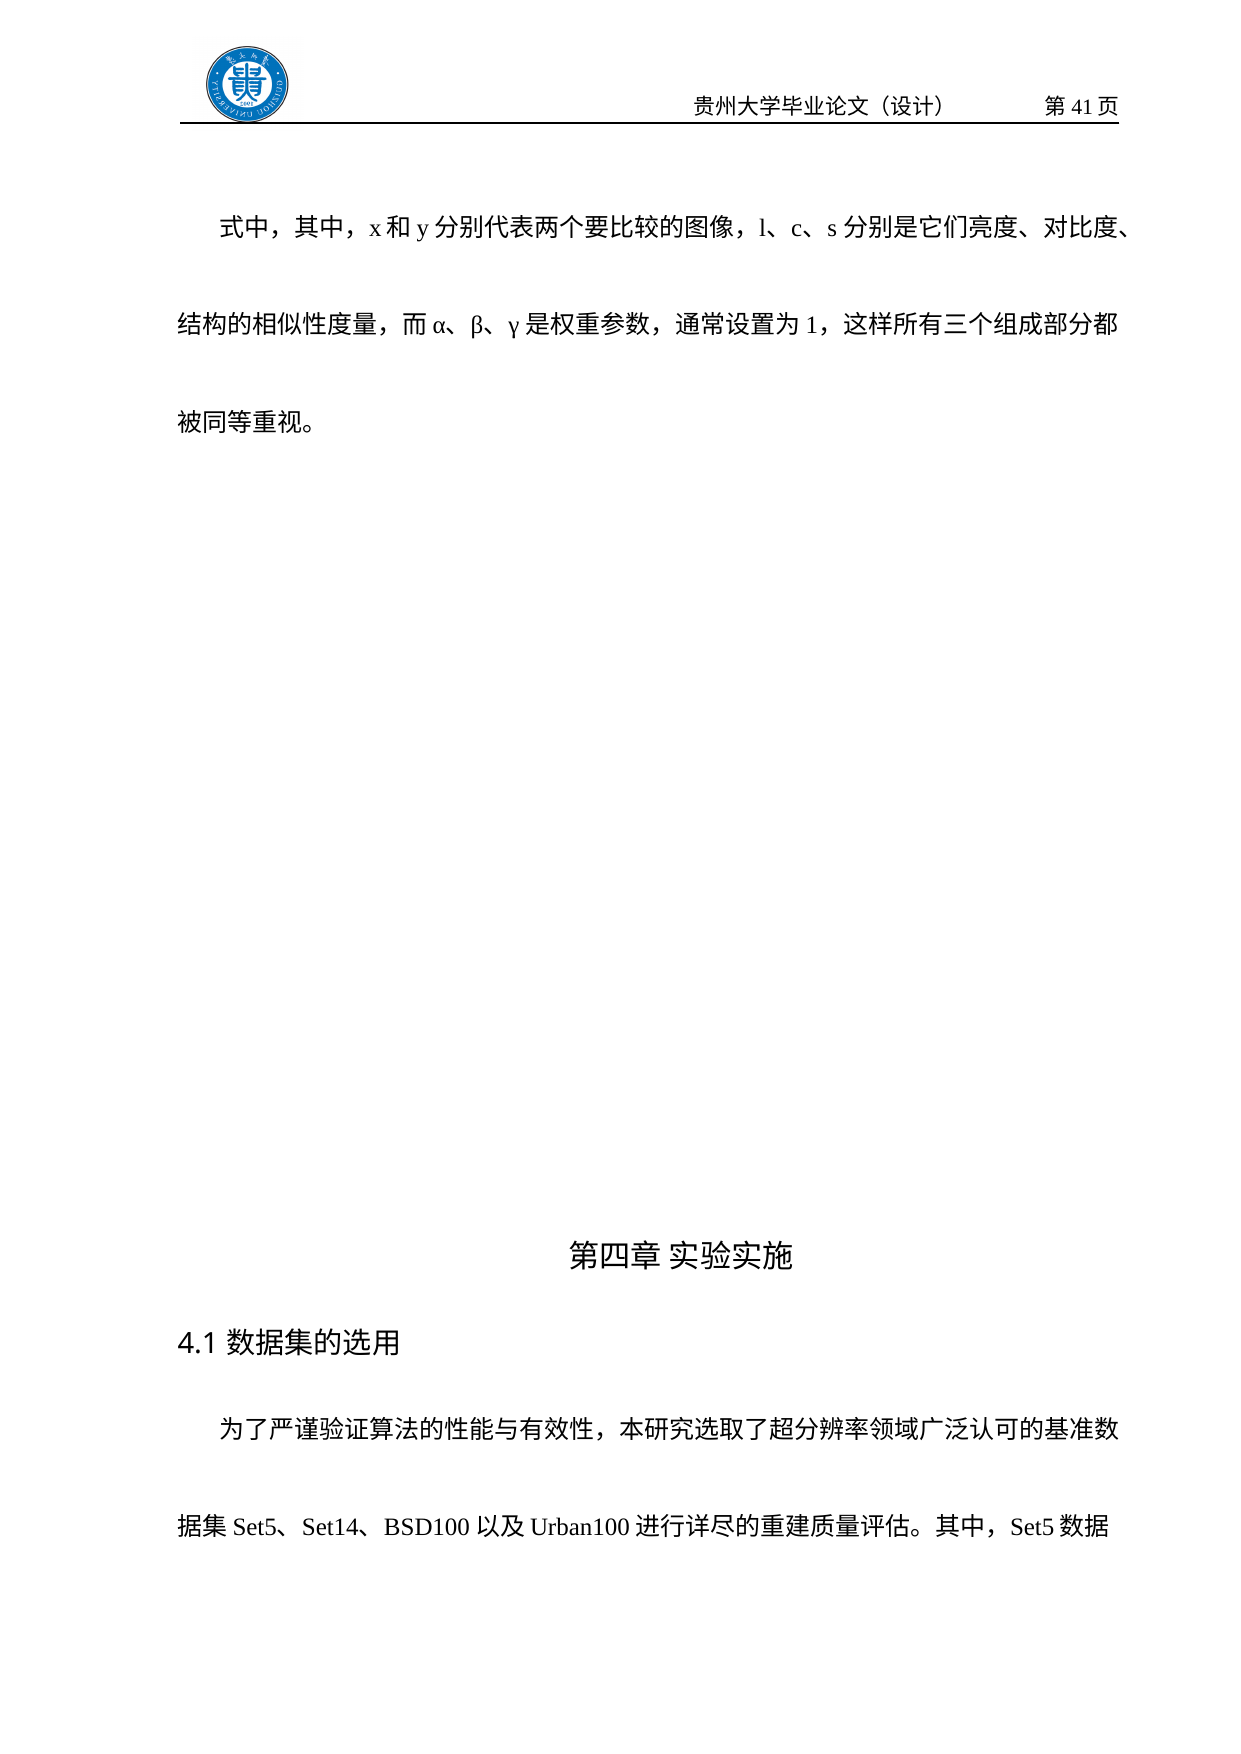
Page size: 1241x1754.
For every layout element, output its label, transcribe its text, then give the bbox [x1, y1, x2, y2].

picture [191, 124, 305, 131]
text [177, 1395, 1122, 1557]
subtitle 实验实施 [177, 1221, 1122, 1286]
text 式中，其中，x和y分别代表两个要比较的图像，l、c、s 分别是它们亮度、对比度、结构的相似性度量，而α、β、γ 是权重参数，通常设置为1，这样所有三个组成部分都被同等重视。 [177, 193, 1122, 453]
subtitle 4.1 数据集的选用 [177, 1309, 1122, 1374]
picture [191, 36, 305, 122]
